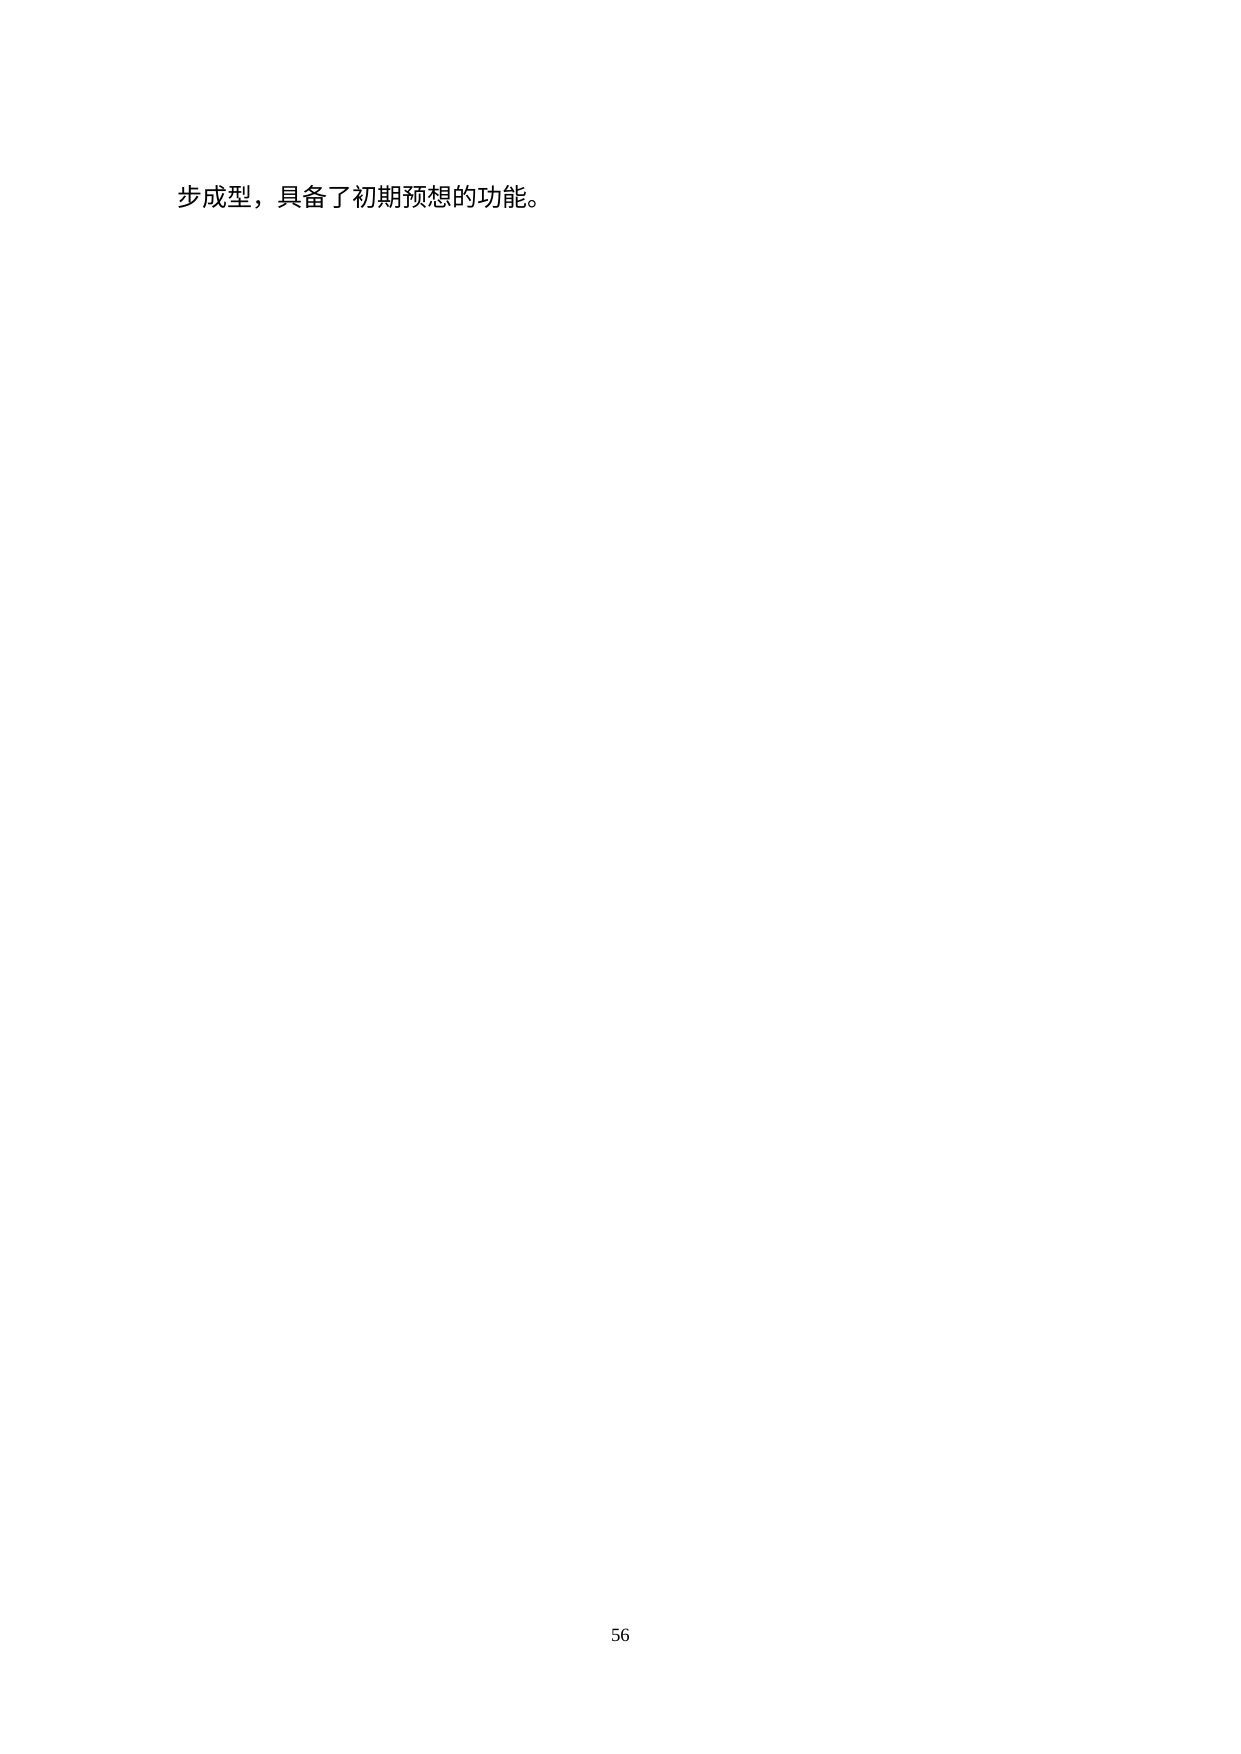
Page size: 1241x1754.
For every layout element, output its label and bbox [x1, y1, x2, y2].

text [177, 162, 1063, 230]
